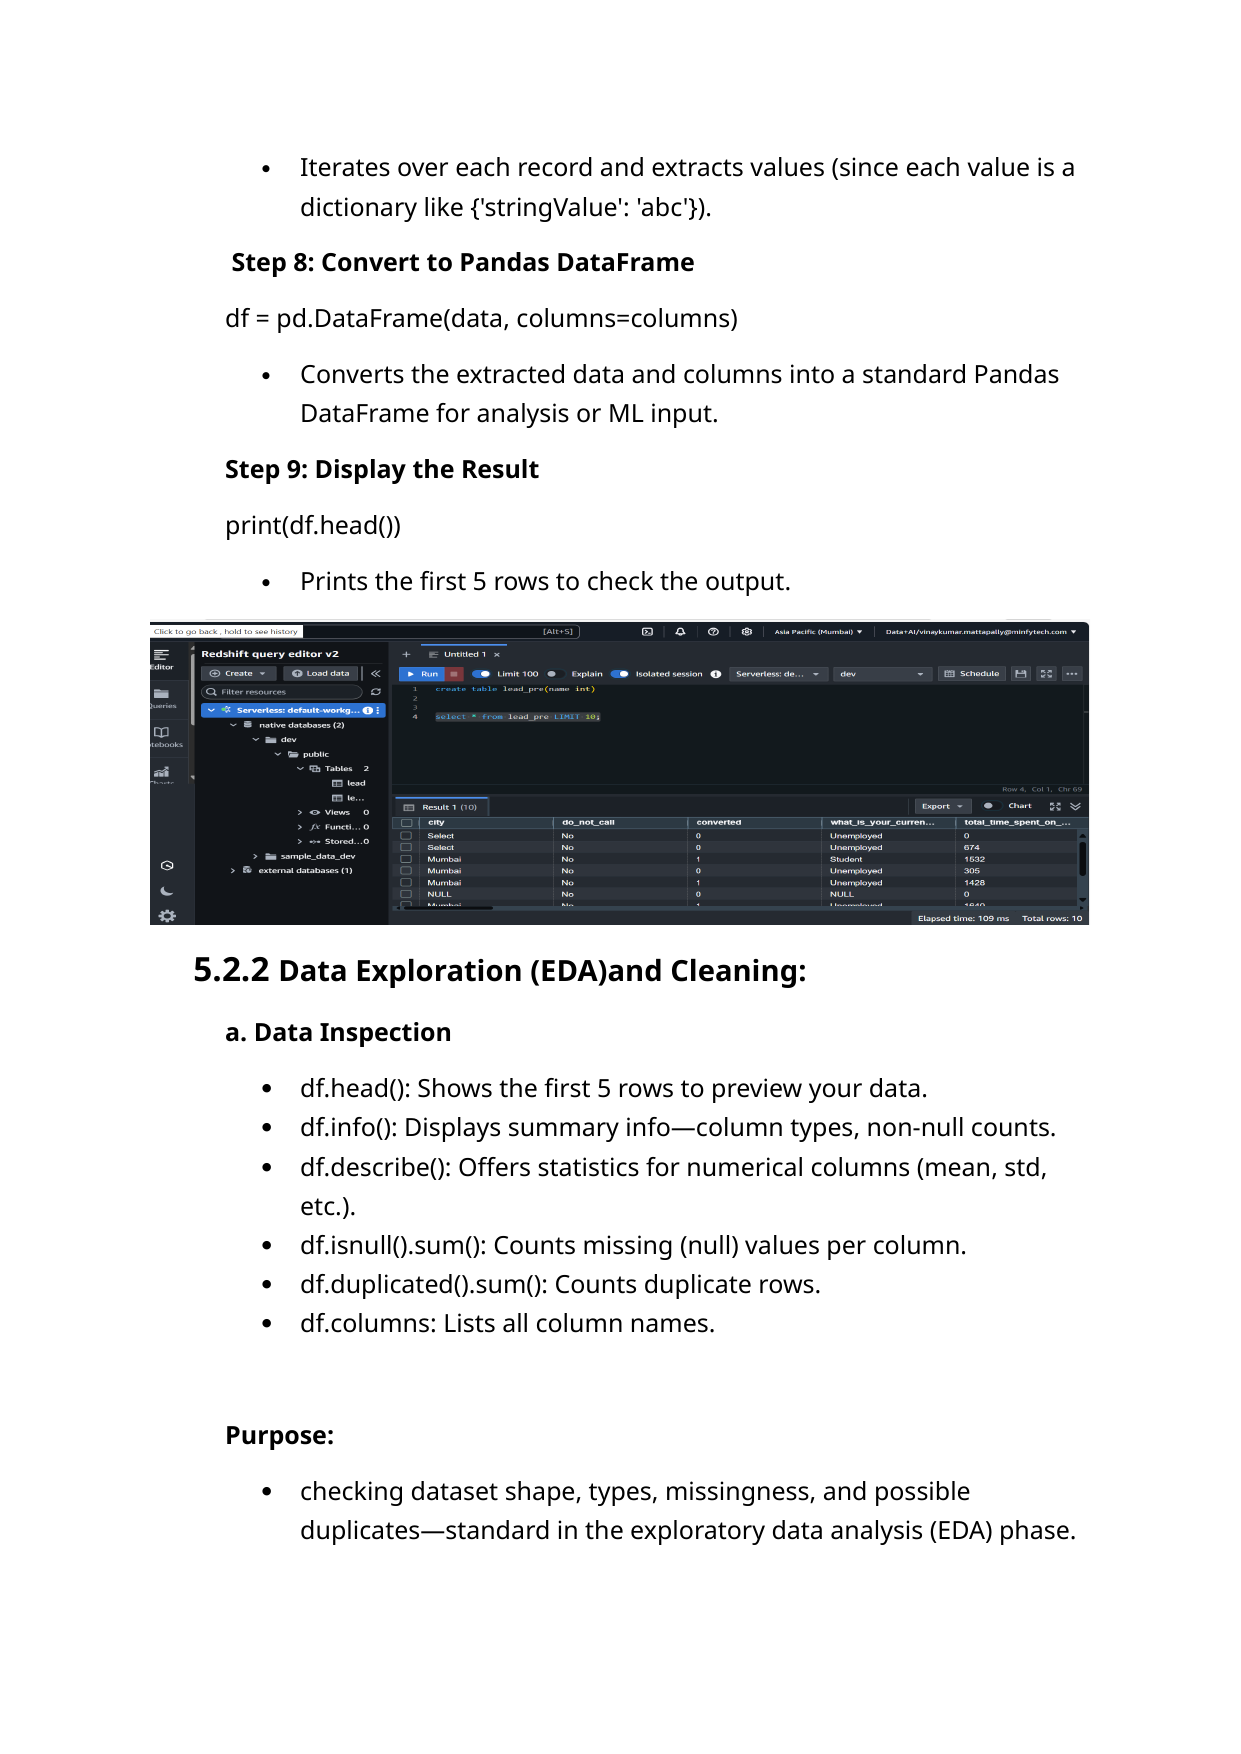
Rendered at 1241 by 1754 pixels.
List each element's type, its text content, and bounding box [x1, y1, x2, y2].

list df.columns: Lists all column names. [262, 1306, 1090, 1340]
text df = pd.DataFrame(data, columns=columns) [225, 301, 1090, 335]
list df.describe(): Offers statistics for numerical columns (mean, std, etc.). [262, 1149, 1090, 1222]
picture [150, 619, 1091, 925]
text print(df.head()) [225, 507, 1090, 542]
list Iterates over each record and extracts values (since each value is a dictionary like {'stringValue': 'abc'}). [262, 150, 1090, 223]
list Prints the first 5 rows to check the output. [262, 563, 1090, 597]
text Step 8: Convert to Pandas DataFrame [225, 245, 1090, 279]
list checking dataset shape, types, missingness, and possible duplicates—standard in the exploratory data analysis (EDA) phase. [262, 1473, 1090, 1547]
list df.info(): Displays summary info—column types, non-null counts. [262, 1110, 1090, 1144]
text Purpose: [225, 1417, 1090, 1452]
text Step 9: Display the Result [225, 452, 1090, 486]
list df.head(): Shows the first 5 rows to preview your data. [262, 1071, 1090, 1105]
list df.duplicated().sum(): Counts duplicate rows. [262, 1267, 1090, 1301]
list df.isnull().sum(): Counts missing (null) values per column. [262, 1227, 1090, 1262]
text 5.2.2 Data Exploration (EDA)and Cleaning: [150, 946, 1090, 992]
text a. Data Inspection [225, 1015, 1090, 1049]
list Converts the extracted data and columns into a standard Pandas DataFrame for analysis or ML input. [262, 357, 1090, 430]
